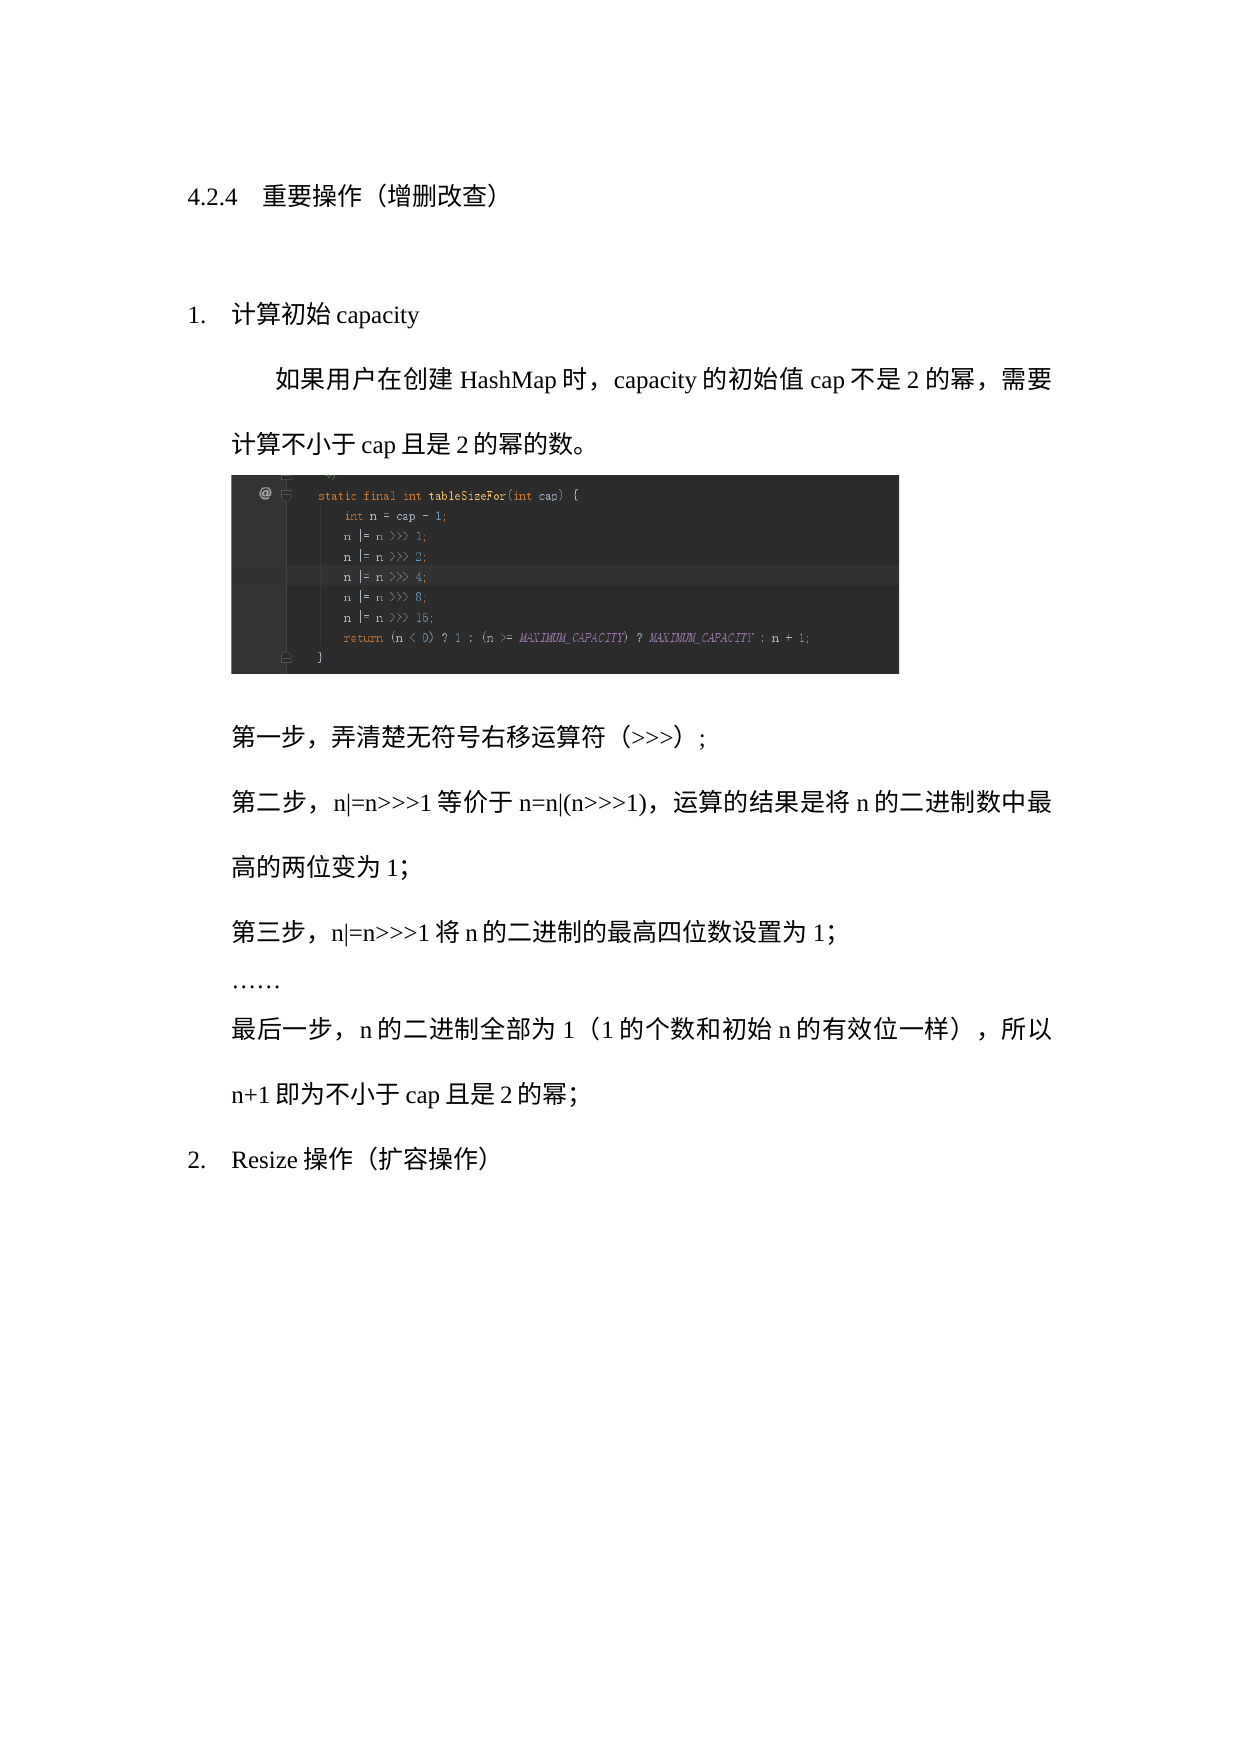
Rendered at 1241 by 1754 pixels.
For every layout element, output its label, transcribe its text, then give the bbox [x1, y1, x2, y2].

list 第三步，n|=n>>>1将n的二进制的最高四位数设置为1； [231, 898, 1053, 963]
list …… [231, 963, 1053, 996]
list Resize操作（扩容操作） [187, 1126, 1053, 1191]
list 最后一步，n的二进制全部为1（1的个数和初始n的有效位一样），所以n+1即为不小于cap且是2的幂； [231, 996, 1053, 1126]
list 计算初始capacity [187, 281, 1053, 346]
list 第二步，n|=n>>>1等价于n=n|(n>>>1)，运算的结果是将n的二进制数中最高的两位变为1； [231, 768, 1053, 898]
subtitle 重要操作（增删改查） [187, 162, 1053, 227]
list 如果用户在创建HashMap时，capacity的初始值cap不是2的幂，需要计算不小于cap且是2的幂的数。 [231, 346, 1053, 476]
list 第一步，弄清楚无符号右移运算符（>>>）; [231, 703, 1053, 768]
picture [231, 475, 900, 674]
